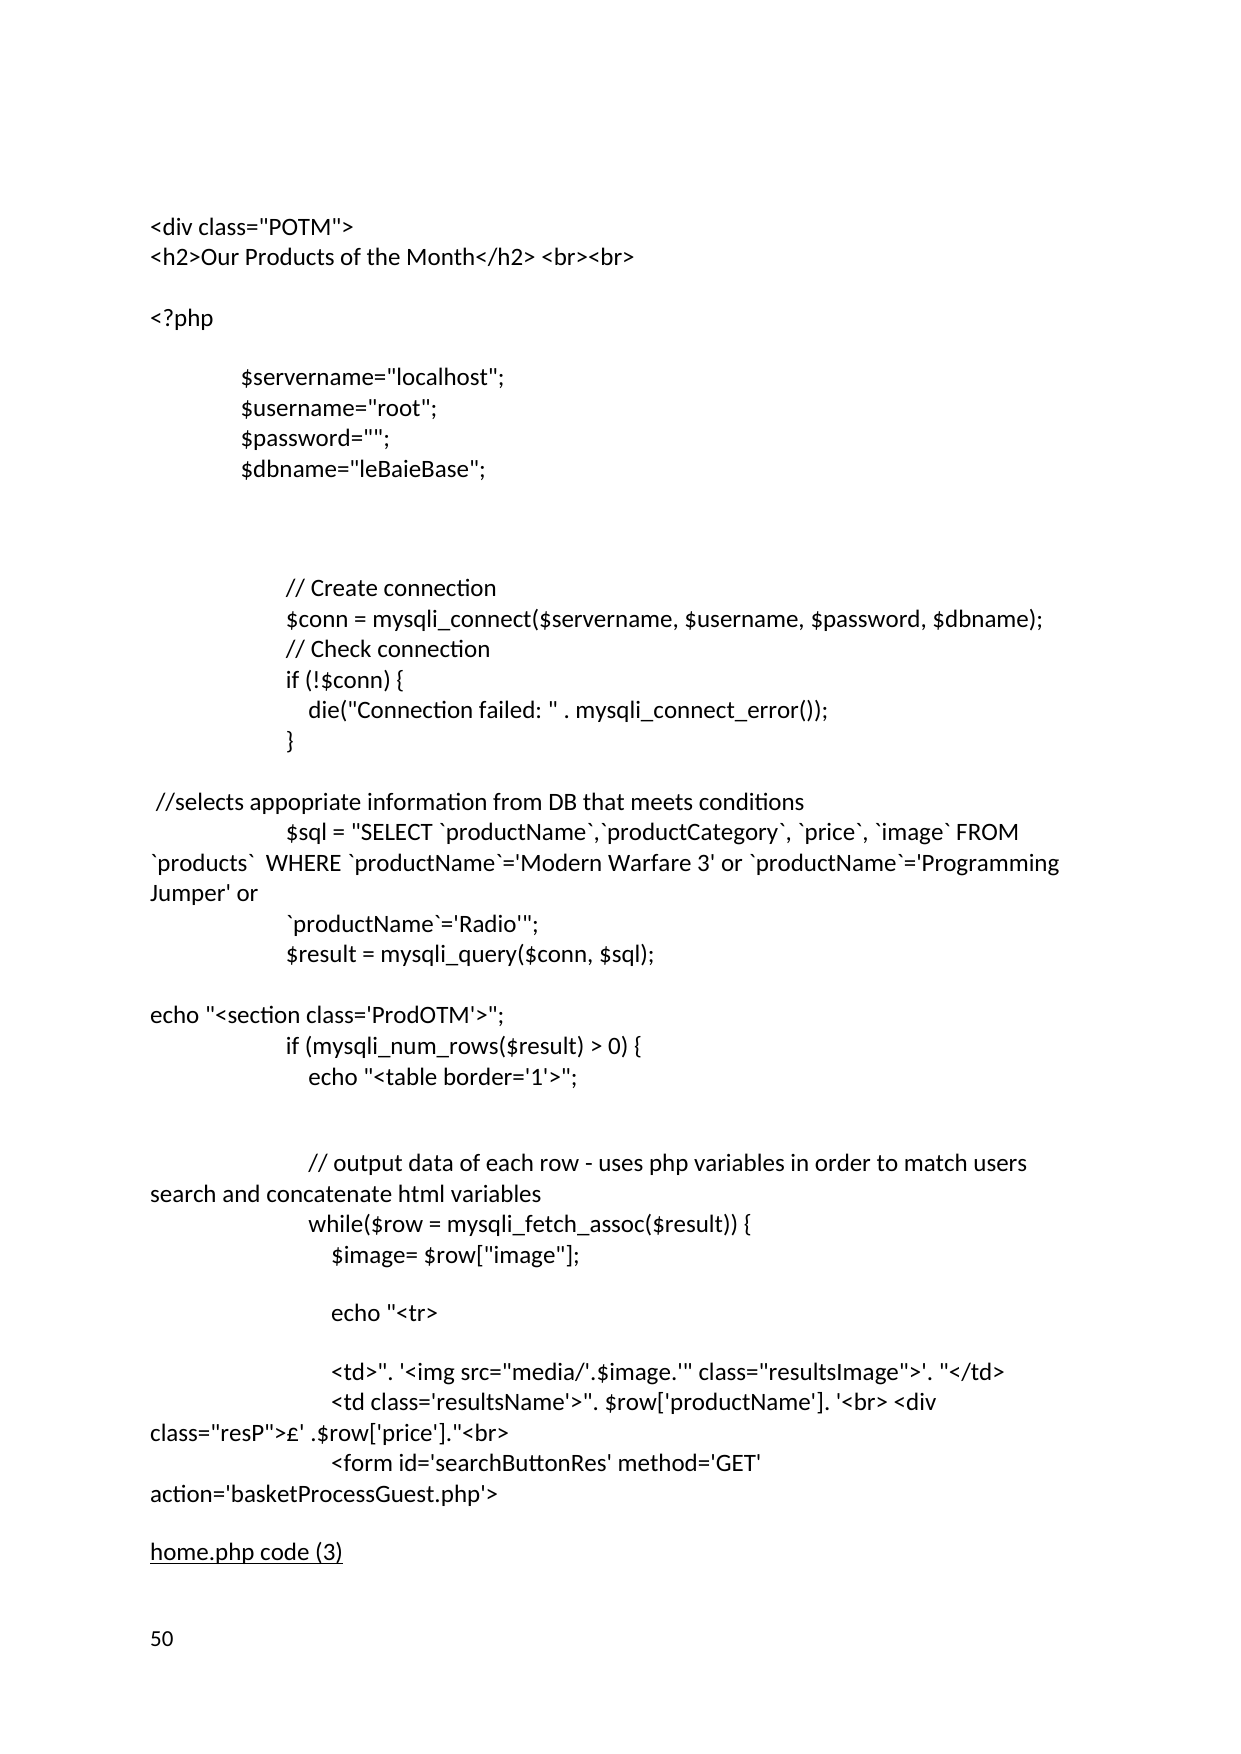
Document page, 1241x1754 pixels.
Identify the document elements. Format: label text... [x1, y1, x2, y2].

text // Check connection [150, 633, 1090, 664]
text <h2>Our Products of the Month</h2> <br><br> [150, 242, 1090, 272]
text } [150, 725, 1090, 755]
text //selects appopriate information from DB that meets conditions [150, 786, 1090, 816]
text `productName`='Radio'"; [150, 908, 1090, 938]
text <form id='searchButtonRes' method='GET' action='basketProcessGuest.php'> [150, 1447, 1090, 1508]
text <?php [150, 303, 1090, 333]
text // Create connection [150, 572, 1090, 603]
text $conn = mysqli_connect($servername, $username, $password, $dbname); [150, 603, 1090, 633]
text if (mysqli_num_rows($result) > 0) { [150, 1030, 1090, 1061]
text echo "<section class='ProdOTM'>"; [150, 999, 1090, 1030]
text $image= $row["image"]; [150, 1239, 1090, 1269]
text $dbname="leBaieBase"; [150, 453, 1090, 483]
text echo "<table border='1'>"; [150, 1061, 1090, 1091]
text echo "<tr> [150, 1297, 1090, 1328]
text <div class="POTM"> [150, 211, 1090, 242]
text home.php code (3) [150, 1536, 1090, 1567]
text <td>". '<img src="media/'.$image.'" class="resultsImage">'. "</td> [150, 1356, 1090, 1386]
text while($row = mysqli_fetch_assoc($result)) { [150, 1208, 1090, 1239]
text if (!$conn) { [150, 664, 1090, 694]
text $result = mysqli_query($conn, $sql); [150, 938, 1090, 969]
text die("Connection failed: " . mysqli_connect_error()); [150, 694, 1090, 725]
text $password=""; [150, 422, 1090, 453]
text $username="root"; [150, 392, 1090, 422]
text $servername="localhost"; [150, 361, 1090, 392]
text // output data of each row - uses php variables in order to match users search and concatenate html variables [150, 1147, 1090, 1208]
text $sql = "SELECT `productName`,`productCategory`, `price`, `image` FROM `products` WHERE `productName`='Modern Warfare 3' or `productName`='Programming Jumper' or [150, 816, 1090, 908]
text <td class='resultsName'>". $row['productName']. '<br> <div class="resP">£' .$row['price']."<br> [150, 1386, 1090, 1447]
